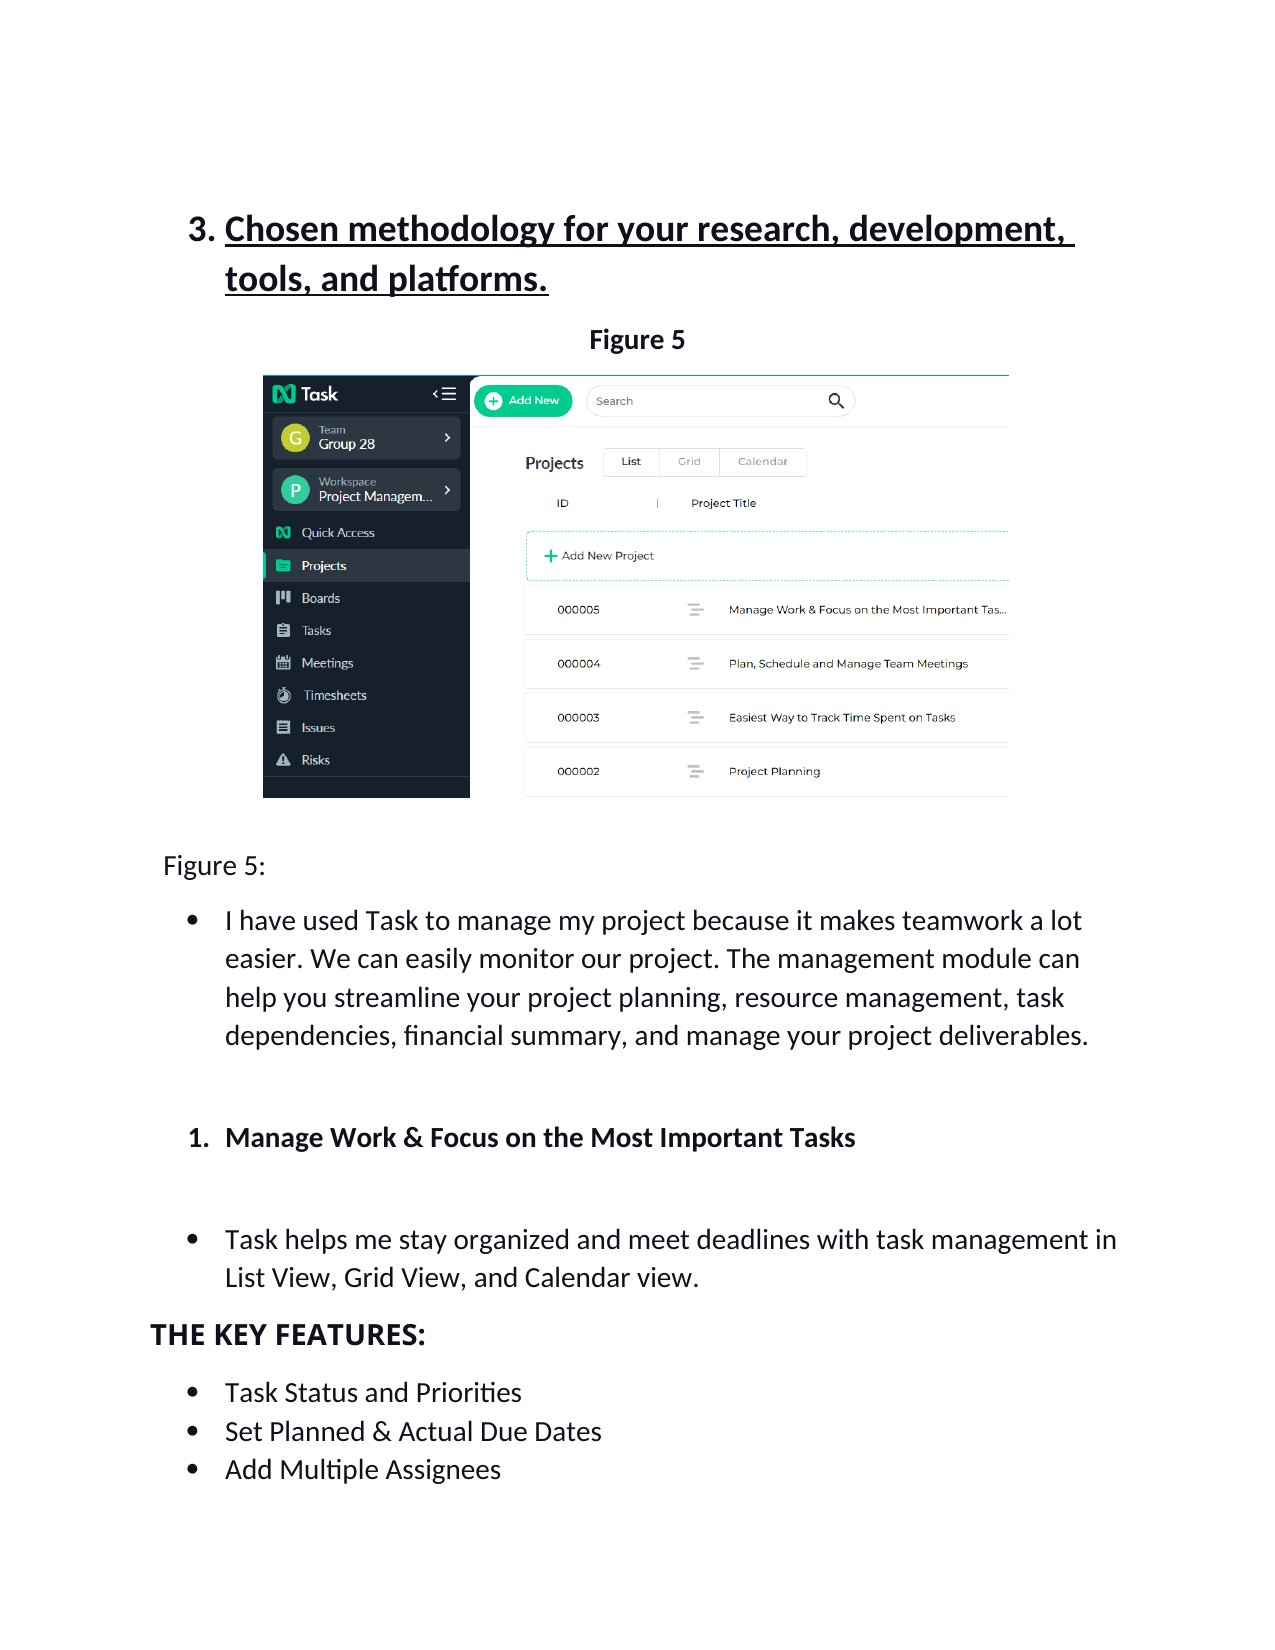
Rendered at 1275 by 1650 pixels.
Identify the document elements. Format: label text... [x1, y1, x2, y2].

text Figure 5 [150, 321, 1125, 356]
list Chosen methodology for your research, development, tools, and platforms. [187, 205, 1125, 300]
list I have used Task to manage my project because it makes teamwork a lot easier. We can easily monitor our project. The management module can help you streamline your project planning, resource management, task dependencies, financial summary, and manage your project deliverables. [187, 902, 1125, 1053]
list Manage Work & Focus on the Most Important Tasks [187, 1119, 1125, 1155]
list Add Multiple Assignees [187, 1451, 1125, 1487]
text Figure 5: [150, 847, 1125, 882]
list Set Planned & Actual Due Dates [187, 1413, 1125, 1448]
text THE KEY FEATURES: [150, 1315, 1125, 1354]
list Task Status and Priorities [187, 1374, 1125, 1410]
list Task helps me stay organized and meet deadlines with task management in List View, Grid View, and Calendar view. [187, 1221, 1125, 1295]
